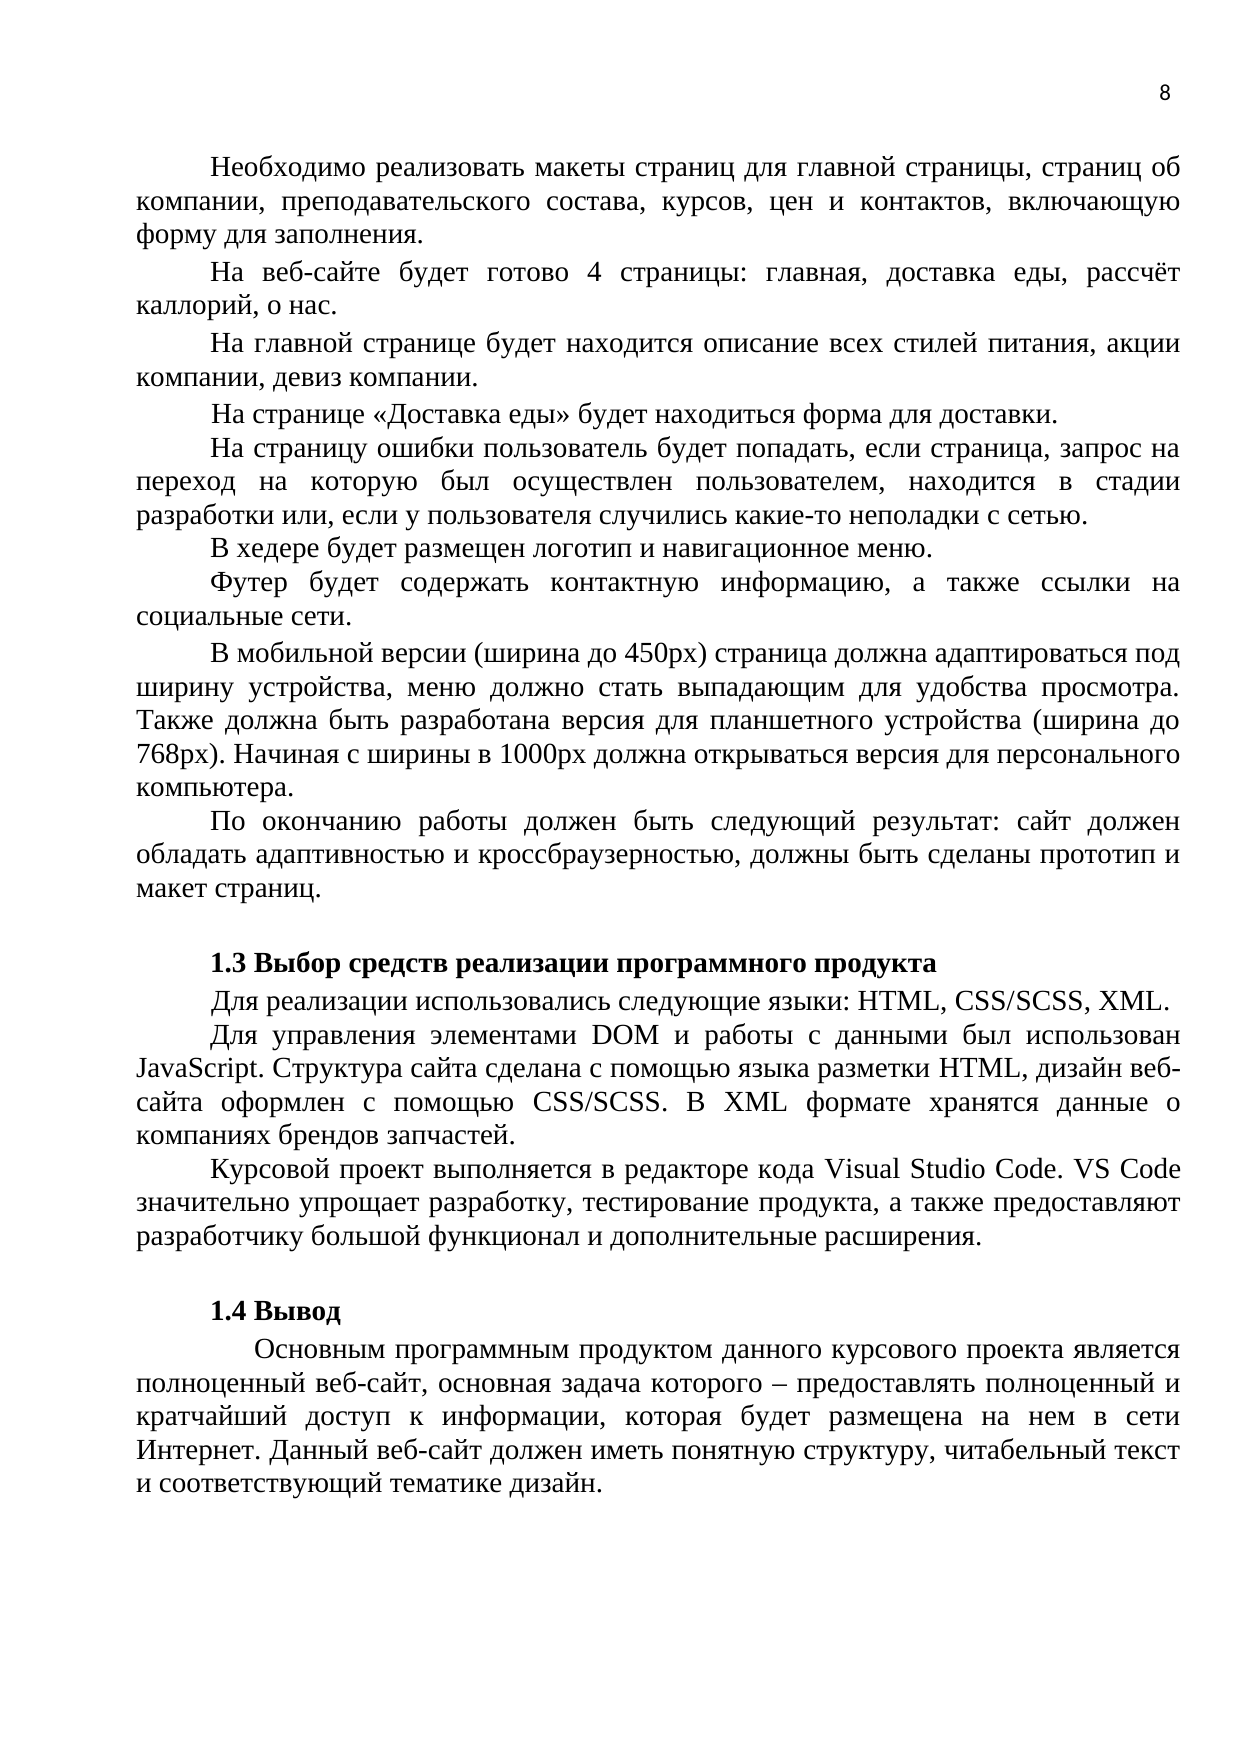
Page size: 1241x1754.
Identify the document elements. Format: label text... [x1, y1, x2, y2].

text В хедере будет размещен логотип и навигационное меню. [136, 531, 1181, 564]
text На главной странице будет находится описание всех стилей питания, акции компании, девиз компании. [136, 325, 1181, 392]
text Футер будет содержать контактную информацию, а также ссылки на социальные сети. [136, 564, 1181, 631]
text В мобильной версии (ширина до 450px) страница должна адаптироваться под ширину устройства, меню должно стать выпадающим для удобства просмотра. Также должна быть разработана версия для планшетного устройства (ширина до 768px). Начиная с ширины в 1000px должна открываться версия для персонального компьютера. [136, 635, 1181, 803]
text 1.3 Выбор средств реализации программного продукта [136, 946, 1181, 979]
text 1.4 Вывод [136, 1293, 1181, 1327]
text Основным программным продуктом данного курсового проекта является полноценный веб-сайт, основная задача которого – предоставлять полноценный и кратчайший доступ к информации, которая будет размещена на нем в сети Интернет. Данный веб-сайт должен иметь понятную структуру, читабельный текст и соответствующий тематике дизайн. [136, 1331, 1181, 1499]
text Для управления элементами DOM и работы с данными был использован JavaScript. Структура сайта сделана с помощью языка разметки HTML, дизайн веб-сайта оформлен с помощью CSS/SCSS. В XML формате хранятся данные о компаниях брендов запчастей. [136, 1017, 1181, 1151]
text На страницу ошибки пользователь будет попадать, если страница, запрос на переход на которую был осуществлен пользователем, находится в стадии разработки или, если у пользователя случились какие-то неполадки с сетью. [136, 430, 1181, 531]
text Курсовой проект выполняется в редакторе кода Visual Studio Code. VS Code значительно упрощает разработку, тестирование продукта, а также предоставляют разработчику большой функционал и дополнительные расширения. [136, 1151, 1181, 1252]
text Для реализации использовались следующие языки: HTML, CSS/SСSS, XML. [136, 983, 1181, 1017]
text По окончанию работы должен быть следующий результат: сайт должен обладать адаптивностью и кроссбраузерностью, должны быть сделаны прототип и макет страниц. [136, 803, 1181, 904]
text На странице «Доставка еды» будет находиться форма для доставки. [136, 396, 1181, 430]
text Необходимо реализовать макеты страниц для главной страницы, страниц об компании, преподавательского состава, курсов, цен и контактов, включающую форму для заполнения. [136, 149, 1181, 250]
text На веб-сайте будет готово 4 страницы: главная, доставка еды, рассчёт каллорий, о нас. [136, 254, 1181, 321]
